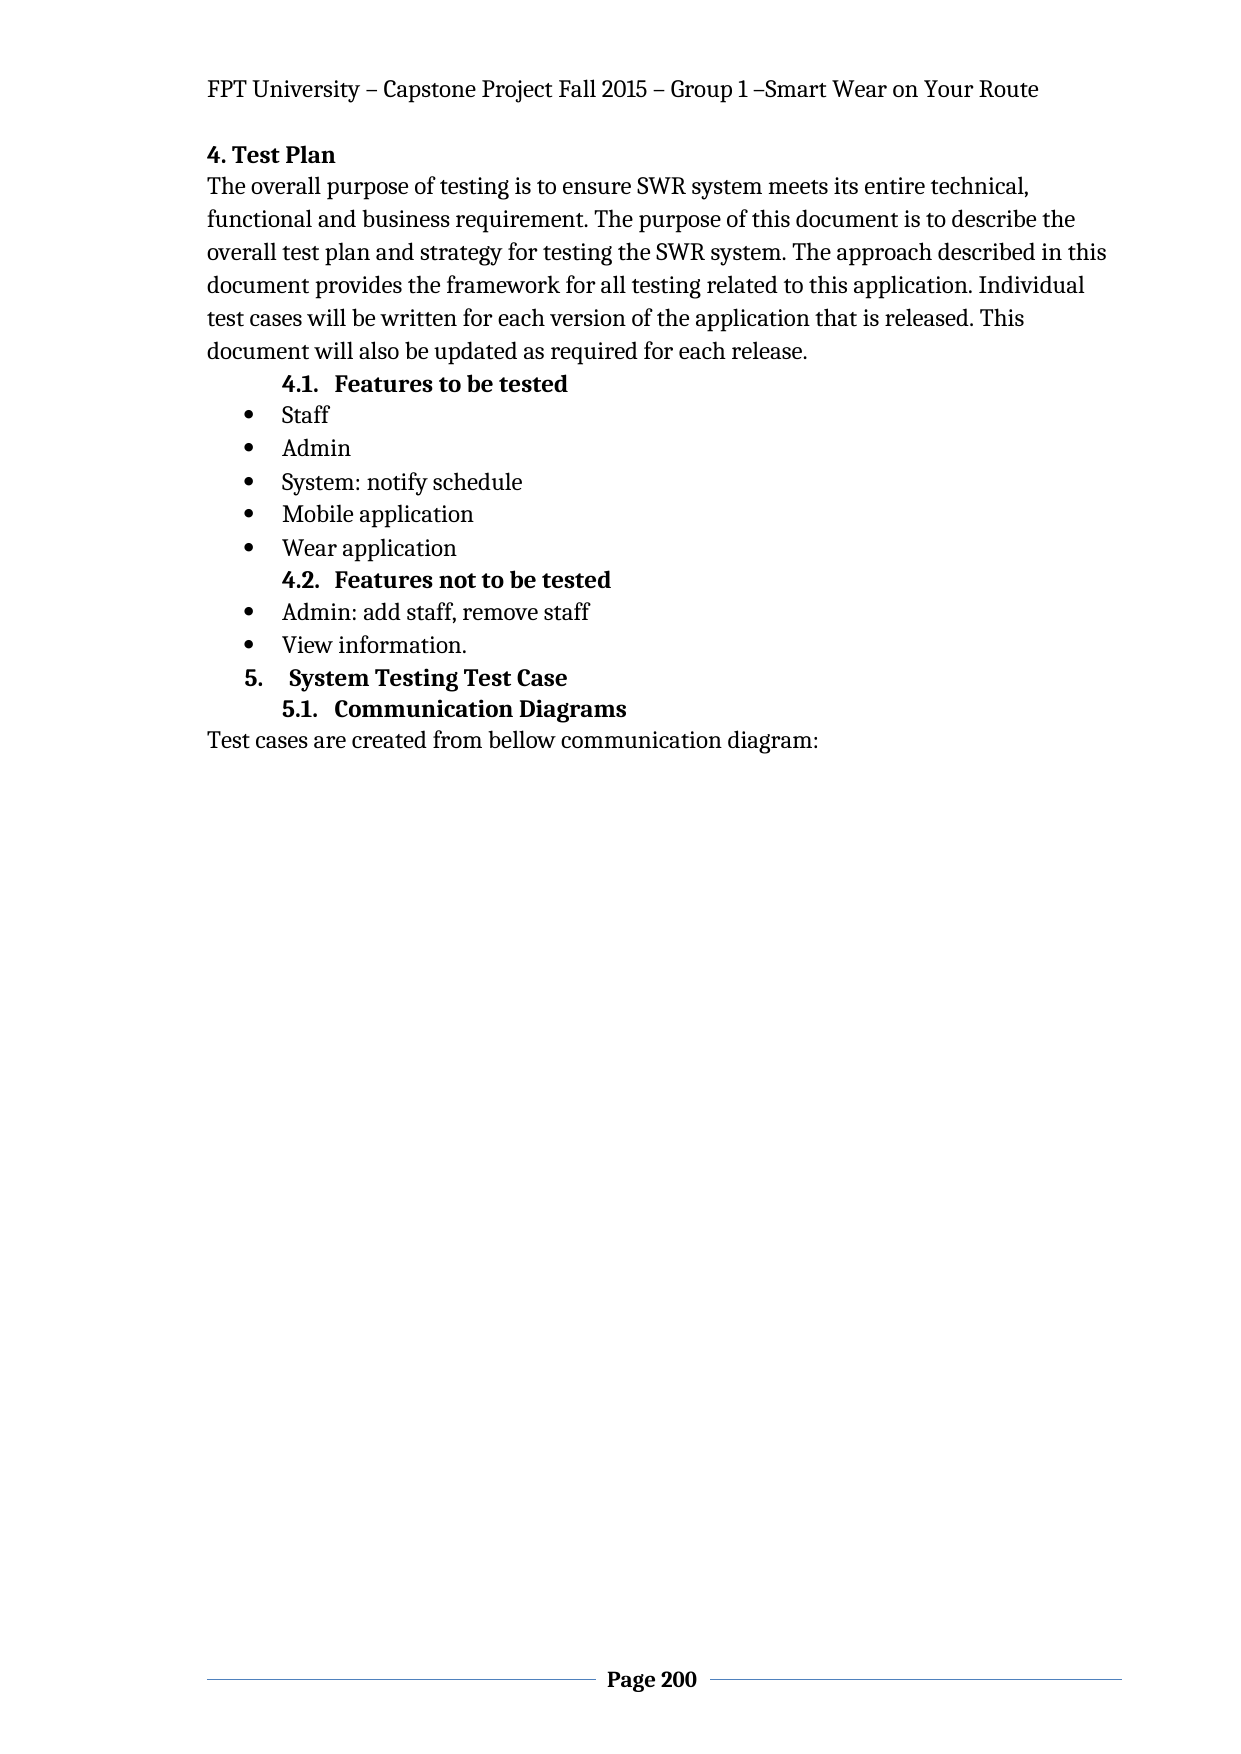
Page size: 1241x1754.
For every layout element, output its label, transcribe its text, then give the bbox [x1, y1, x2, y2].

text Test cases are created from bellow communication diagram: [207, 726, 1122, 754]
list Mobile application [244, 500, 1122, 529]
subtitle 4. Test Plan [207, 141, 1122, 170]
subtitle Features to be tested [282, 370, 1122, 399]
list System: notify schedule [244, 467, 1122, 496]
text The overall purpose of testing is to ensure SWR system meets its entire technical, functional and business requirement. The purpose of this document is to describe the overall test plan and strategy for testing the SWR system. The approach described in this document provides the framework for all testing related to this application. Individual test cases will be written for each version of the application that is released. This document will also be updated as required for each release. [207, 172, 1122, 366]
subtitle Features not to be tested [282, 566, 1122, 595]
list Admin [244, 434, 1122, 463]
subtitle Communication Diagrams [282, 694, 1122, 723]
list Admin: add staff, remove staff [244, 597, 1122, 626]
list View information. [244, 631, 1122, 659]
list Wear application [244, 533, 1122, 562]
subtitle System Testing Test Case [244, 663, 1122, 692]
list Staff [244, 401, 1122, 430]
